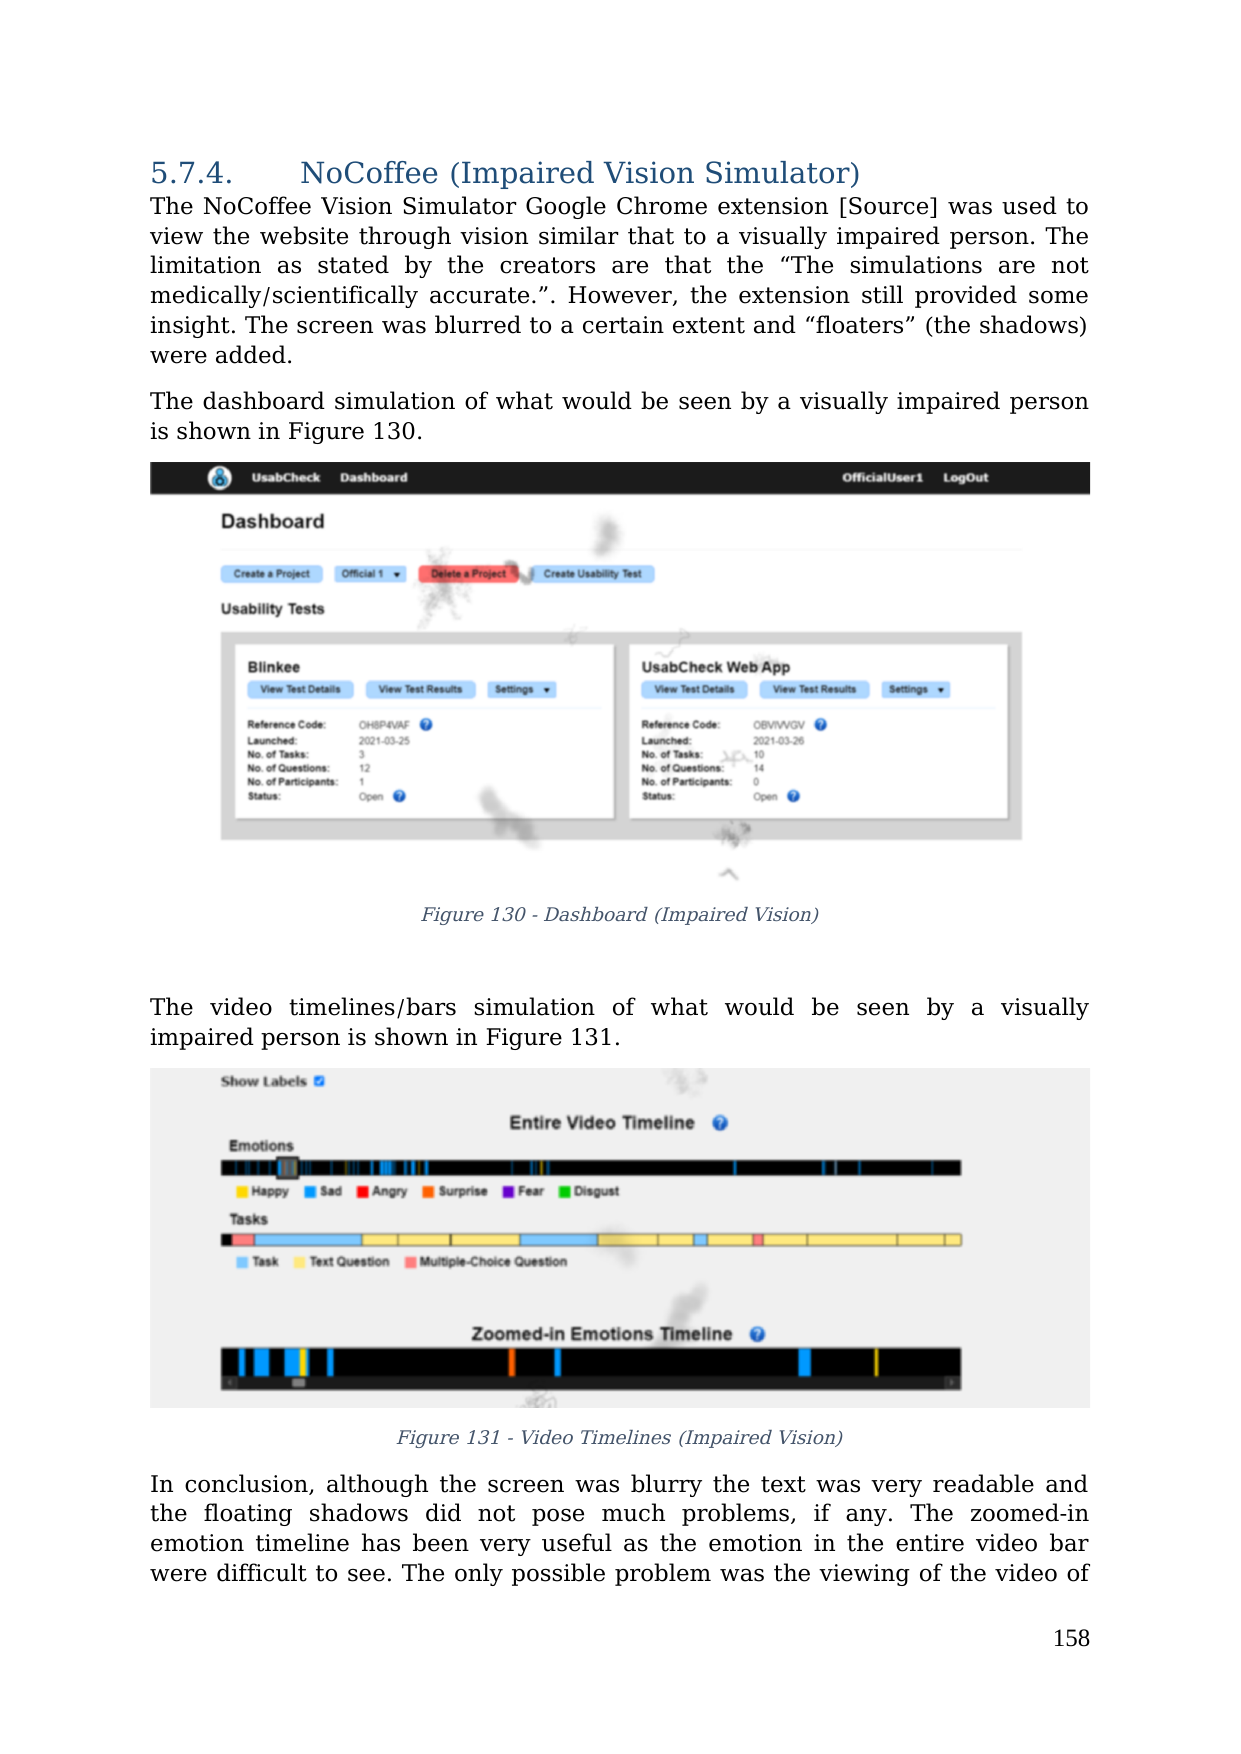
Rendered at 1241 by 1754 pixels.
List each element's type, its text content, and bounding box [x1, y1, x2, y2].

text The dashboard simulation of what would be seen by a visually impaired person is shown in Figure 130. [150, 387, 1090, 444]
subtitle NoCoffee (Impaired Vision Simulator) [150, 154, 1090, 189]
text The video timelines/bars simulation of what would be seen by a visually impaired person is shown in Figure 131. [150, 993, 1090, 1050]
text Figure 130 - Dashboard (Impaired Vision) [150, 903, 1090, 926]
text The NoCoffee Vision Simulator Google Chrome extension [Source] was used to view the website through vision similar that to a visually impaired person. The limitation as stated by the creators are that the “The simulations are not medically/scientifically accurate.”. However, the extension still provided some insight. The screen was blurred to a certain extent and “floaters” (the shadows) were added. [150, 192, 1090, 368]
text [150, 1469, 1090, 1586]
picture [150, 1068, 1091, 1408]
text Figure 131 - Video Timelines (Impaired Vision) [150, 1426, 1090, 1448]
picture [150, 462, 1091, 885]
